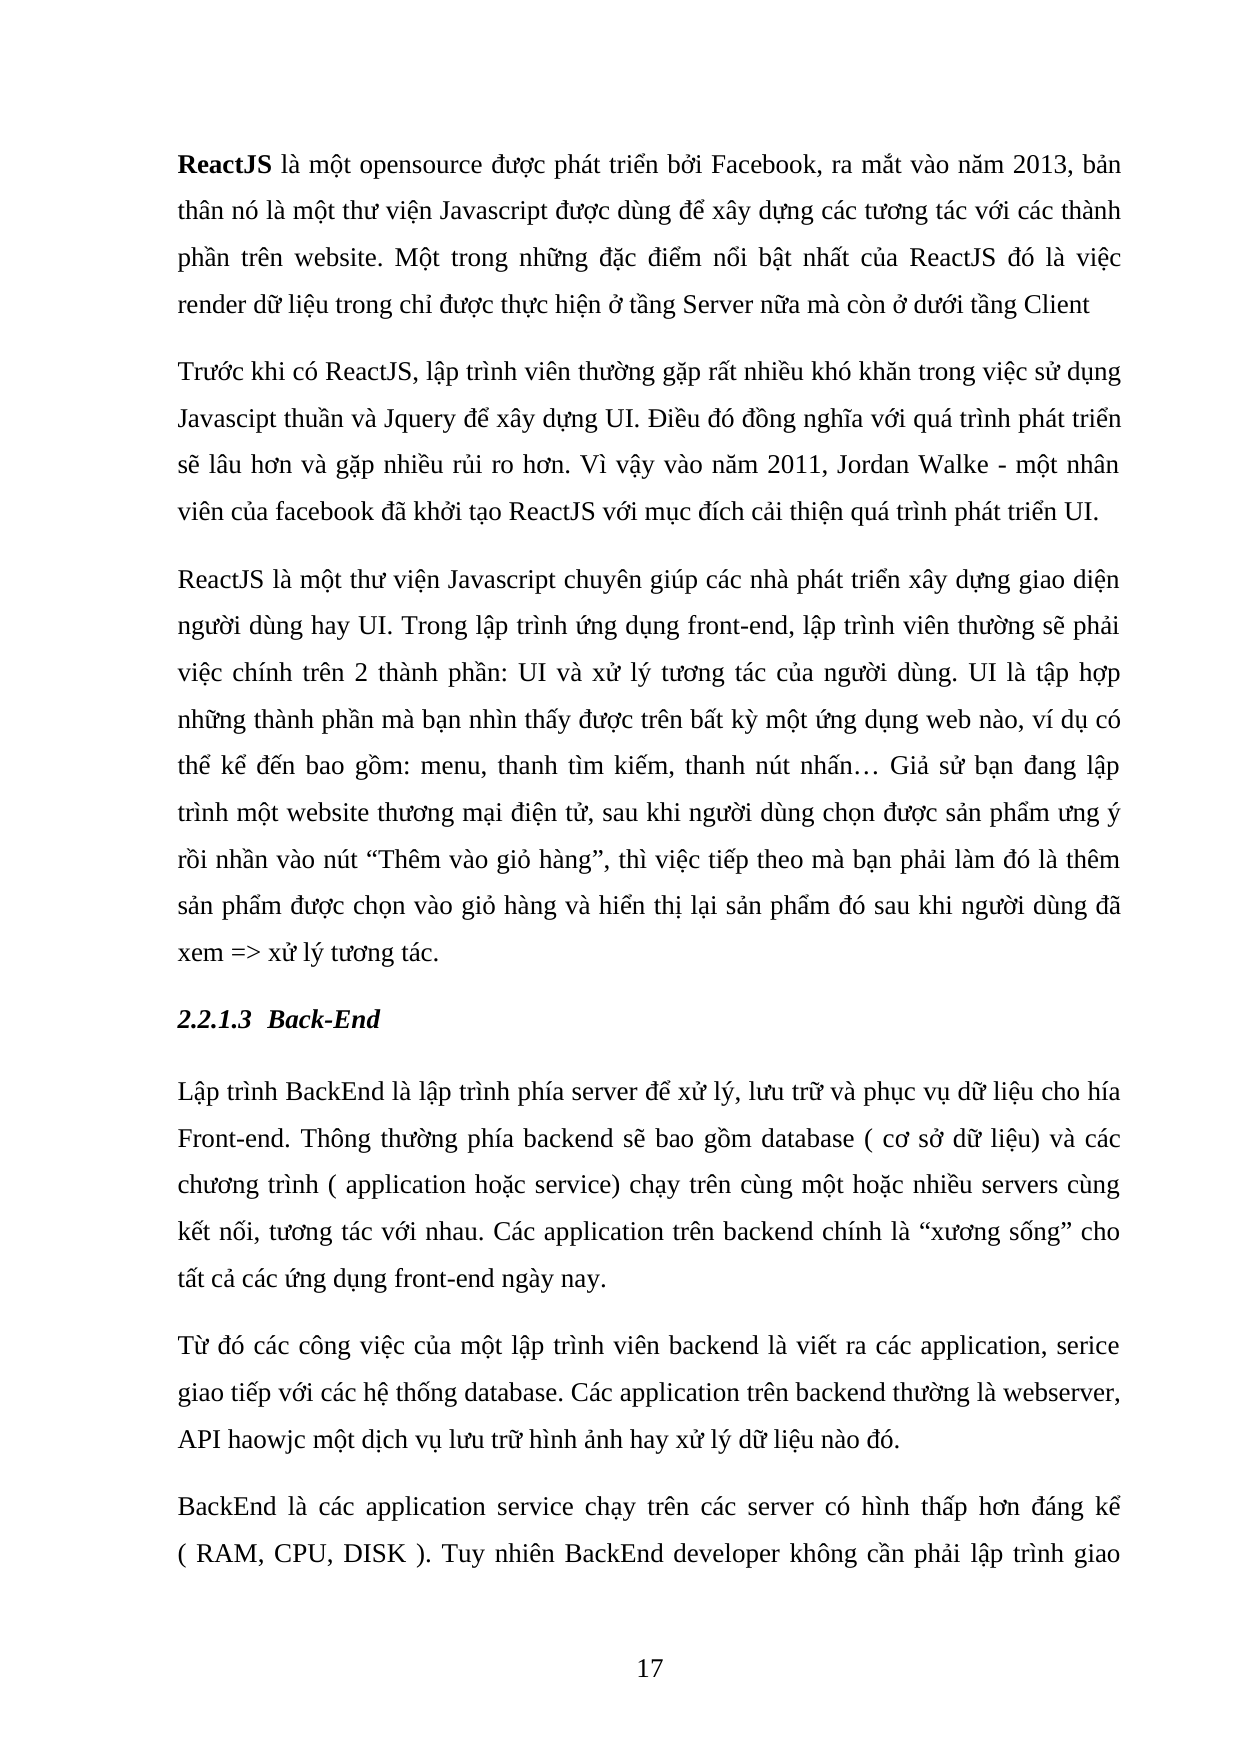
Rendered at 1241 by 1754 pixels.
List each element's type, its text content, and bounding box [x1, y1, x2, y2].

text ReactJS là một opensource được phát triển bởi Facebook, ra mắt vào năm 2013, bản thân nó là một thư viện Javascript được dùng để xây dựng các tương tác với các thành phần trên website. Một trong những đặc điểm nổi bật nhất của ReactJS đó là việc render dữ liệu trong chỉ được thực hiện ở tầng Server nữa mà còn ở dưới tầng Client [177, 148, 1122, 319]
text ReactJS là một thư viện Javascript chuyên giúp các nhà phát triển xây dựng giao diện người dùng hay UI. Trong lập trình ứng dụng front-end, lập trình viên thường sẽ phải việc chính trên 2 thành phần: UI và xử lý tương tác của người dùng. UI là tập hợp những thành phần mà bạn nhìn thấy được trên bất kỳ một ứng dụng web nào, ví dụ có thể kể đến bao gồm: menu, thanh tìm kiếm, thanh nút nhấn… Giả sử bạn đang lập trình một website thương mại điện tử, sau khi người dùng chọn được sản phẩm ưng ý rồi nhần vào nút “Thêm vào giỏ hàng”, thì việc tiếp theo mà bạn phải làm đó là thêm sản phẩm được chọn vào giỏ hàng và hiển thị lại sản phẩm đó sau khi người dùng đã xem => xử lý tương tác. [177, 563, 1122, 967]
subtitle Back-End [177, 1003, 1122, 1035]
text Trước khi có ReactJS, lập trình viên thường gặp rất nhiều khó khăn trong việc sử dụng Javascipt thuần và Jquery để xây dựng UI. Điều đó đồng nghĩa với quá trình phát triển sẽ lâu hơn và gặp nhiều rủi ro hơn. Vì vậy vào năm 2011, Jordan Walke - một nhân viên của facebook đã khởi tạo ReactJS với mục đích cải thiện quá trình phát triển UI. [177, 355, 1122, 526]
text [177, 1490, 1122, 1568]
text Từ đó các công việc của một lập trình viên backend là viết ra các application, serice giao tiếp với các hệ thống database. Các application trên backend thường là webserver, API haowjc một dịch vụ lưu trữ hình ảnh hay xử lý dữ liệu nào đó. [177, 1329, 1122, 1454]
text Lập trình BackEnd là lập trình phía server để xử lý, lưu trữ và phục vụ dữ liệu cho hía Front-end. Thông thường phía backend sẽ bao gồm database ( cơ sở dữ liệu) và các chương trình ( application hoặc service) chạy trên cùng một hoặc nhiều servers cùng kết nối, tương tác với nhau. Các application trên backend chính là “xương sống” cho tất cả các ứng dụng front-end ngày nay. [177, 1075, 1122, 1293]
